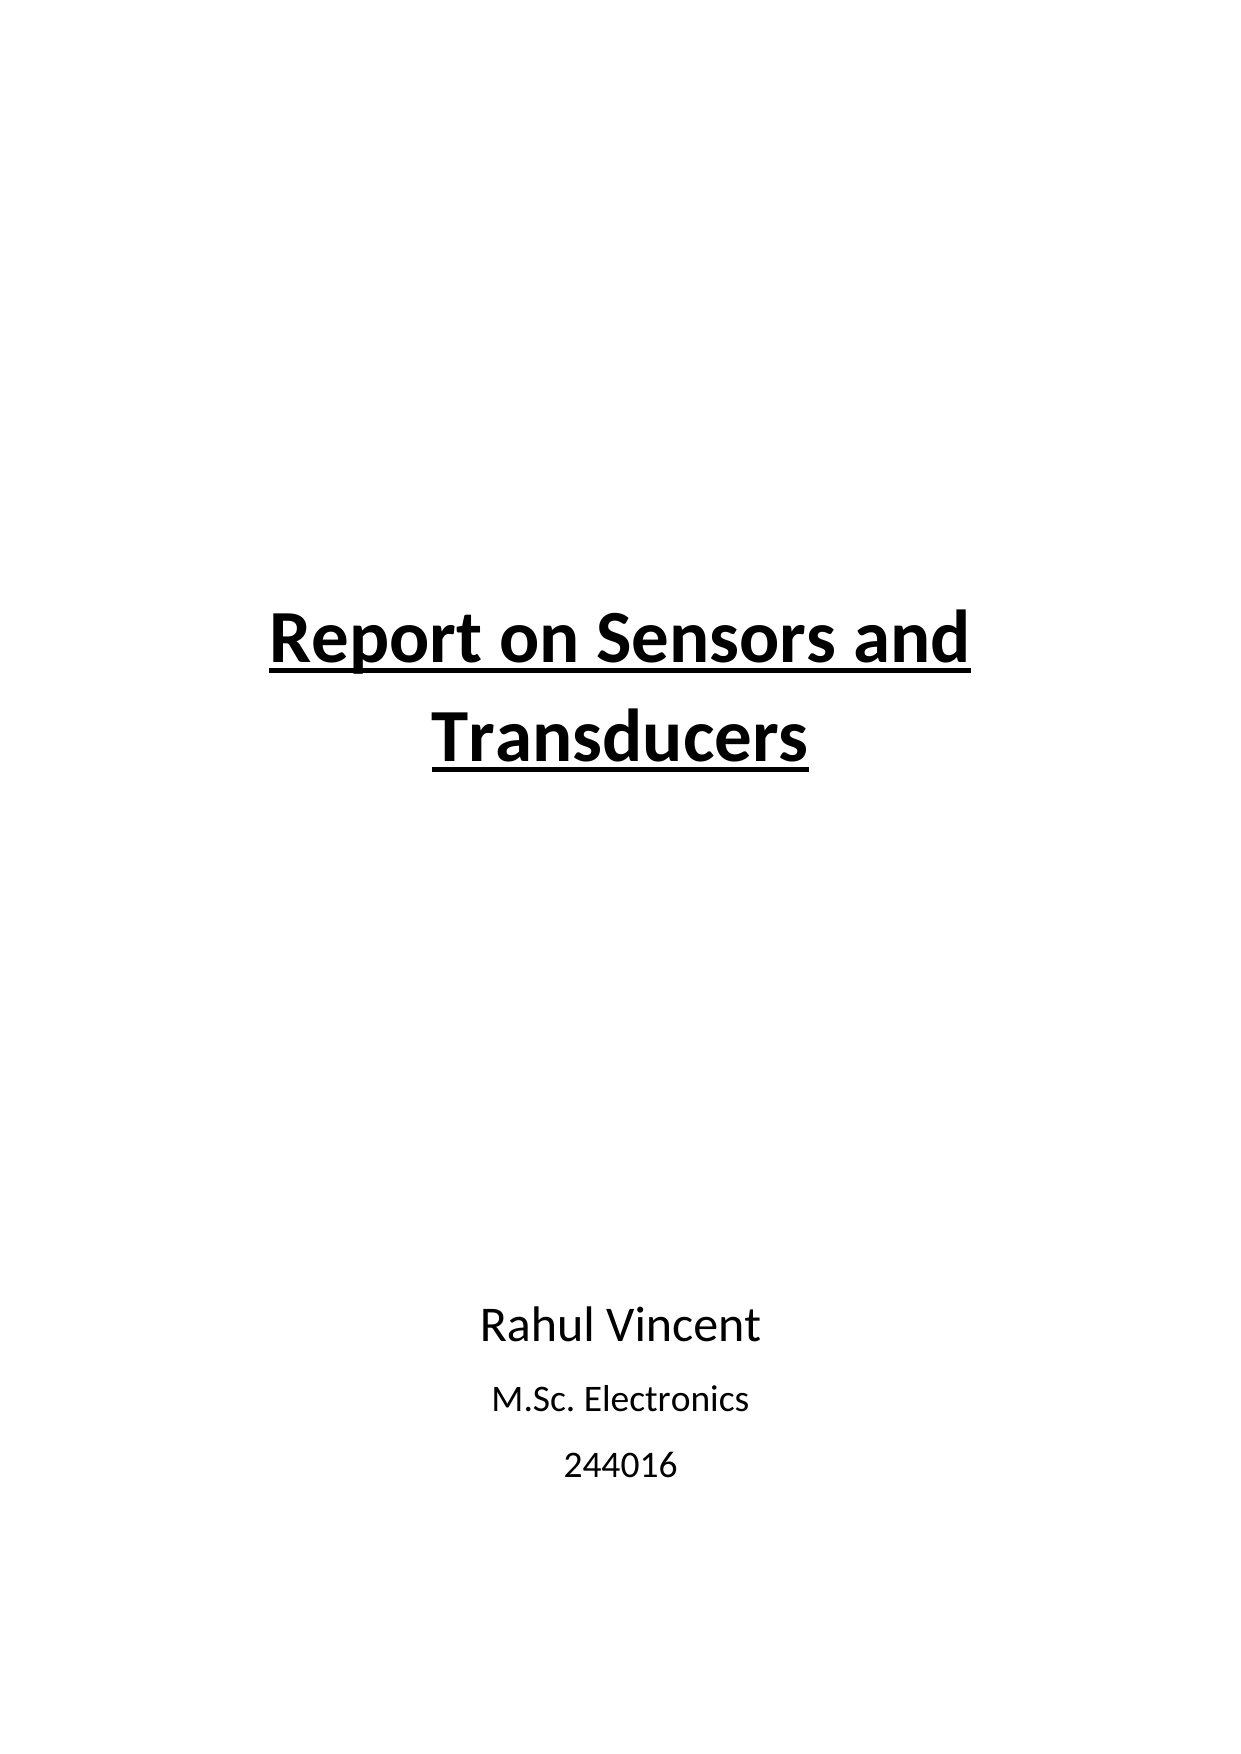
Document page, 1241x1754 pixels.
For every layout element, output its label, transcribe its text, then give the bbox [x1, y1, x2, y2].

text Report on Sensors and Transducers [150, 590, 1090, 781]
